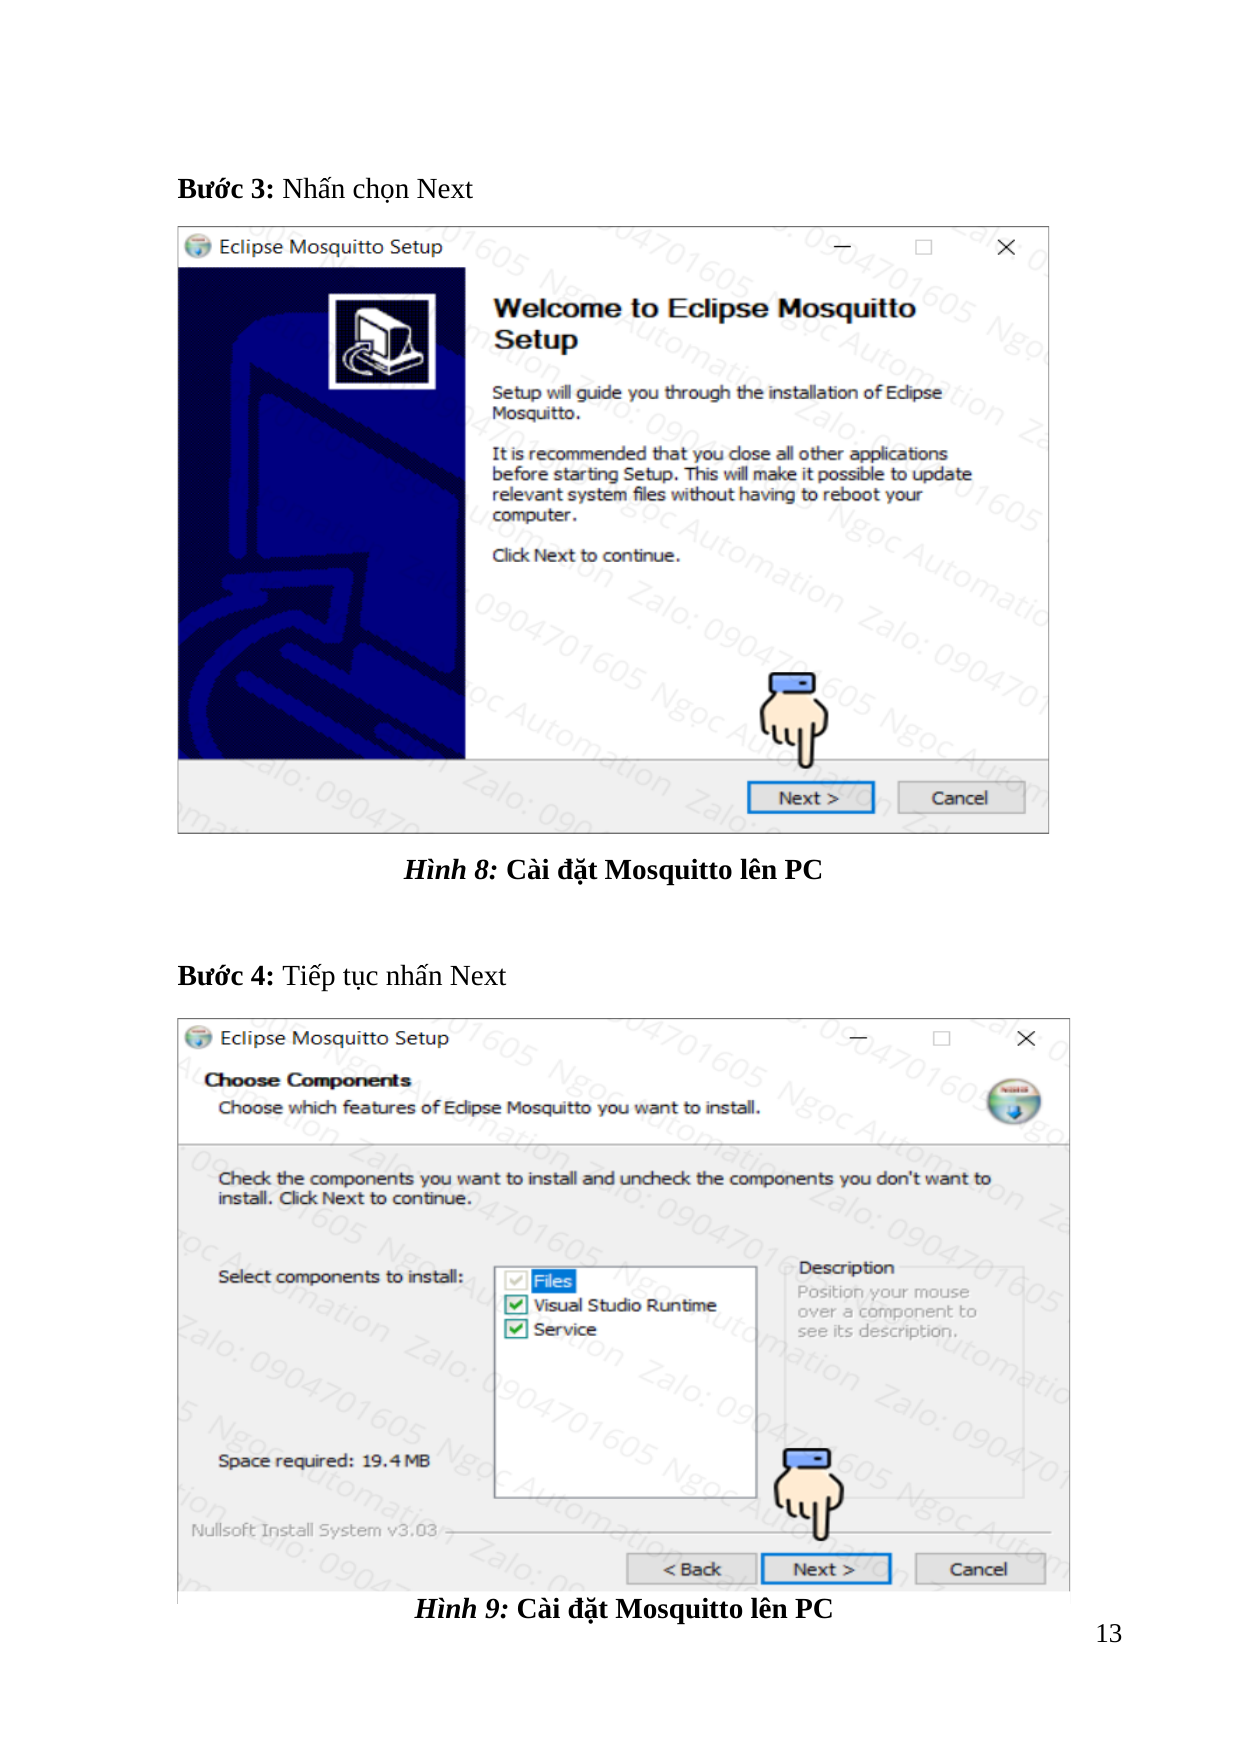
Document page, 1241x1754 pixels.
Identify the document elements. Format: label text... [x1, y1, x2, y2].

picture [177, 226, 1050, 834]
text Bước 3: Nhấn chọn Next [177, 171, 1122, 204]
picture [177, 1018, 1071, 1591]
text Bước 4: Tiếp tục nhấn Next [177, 958, 1122, 991]
